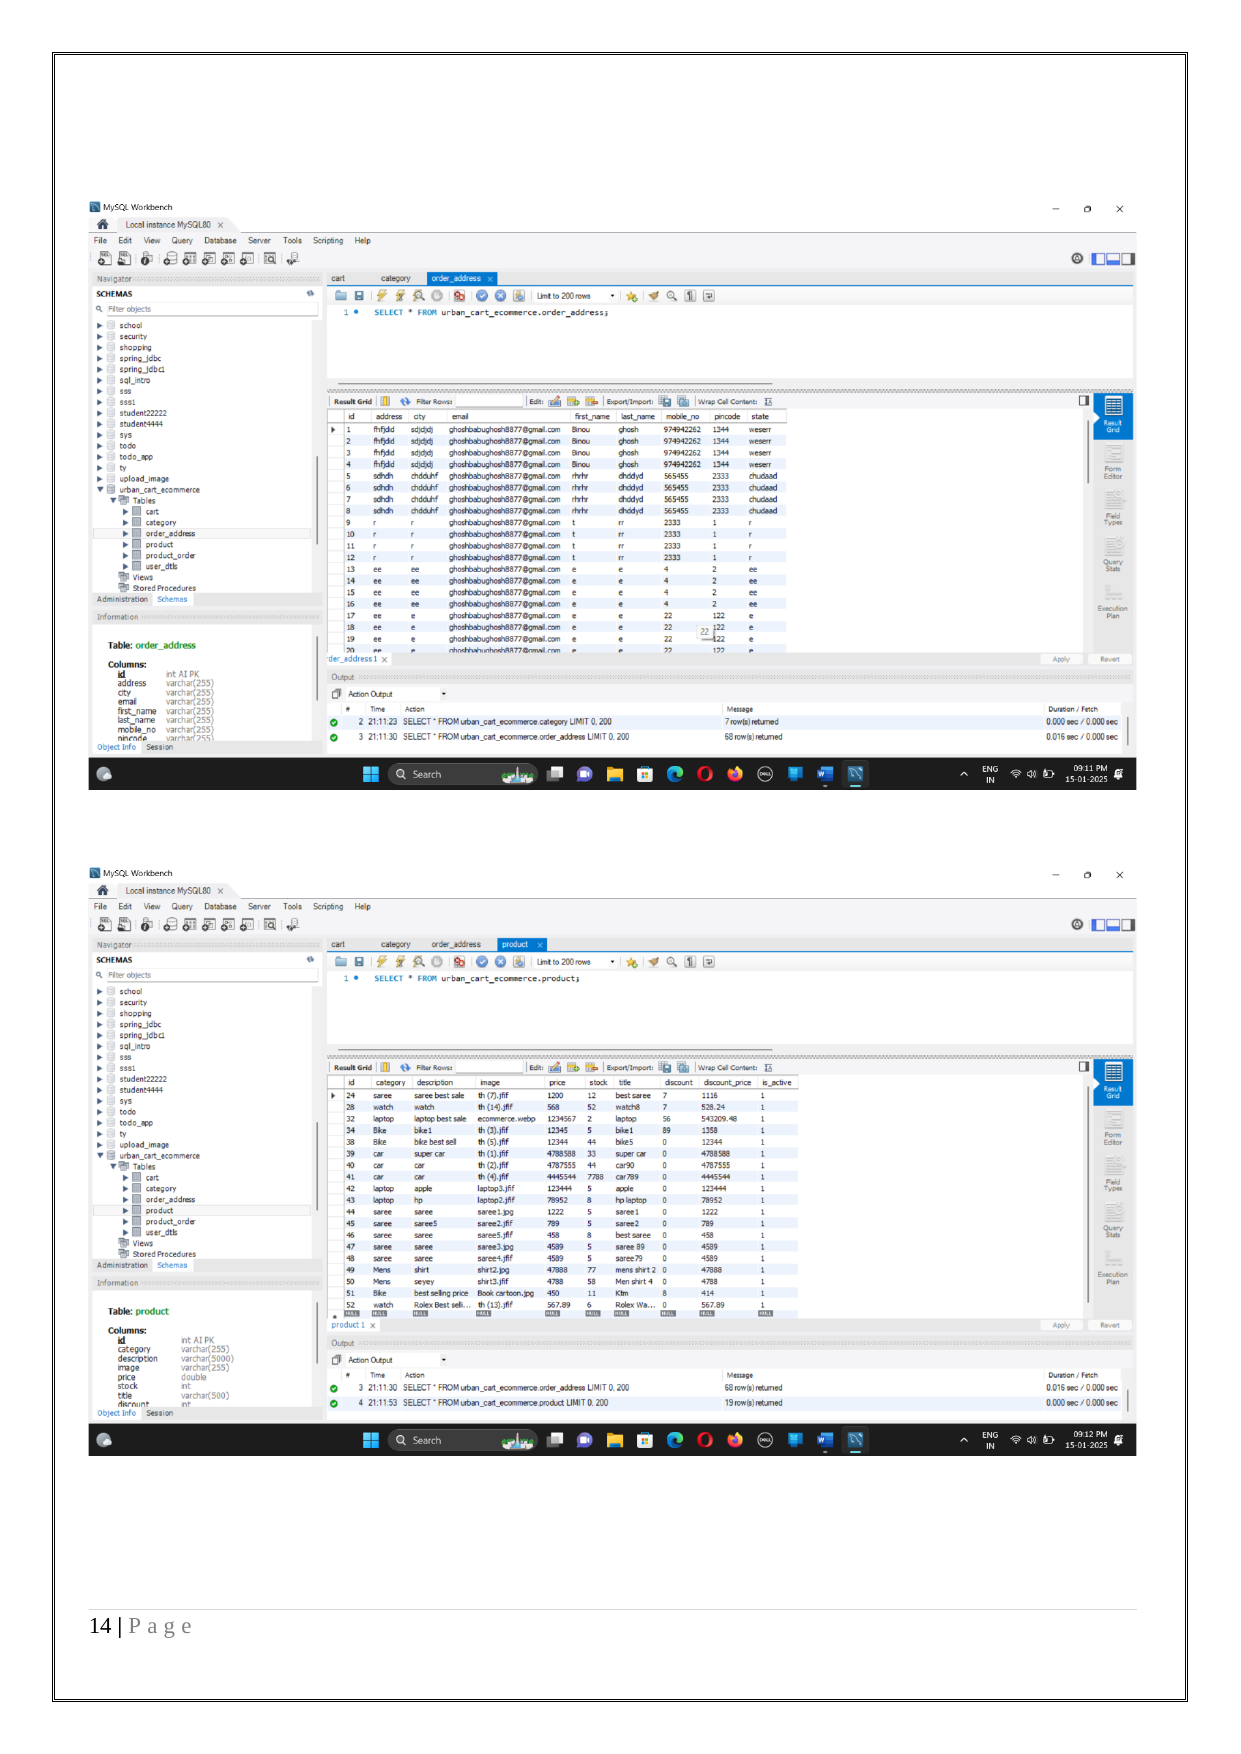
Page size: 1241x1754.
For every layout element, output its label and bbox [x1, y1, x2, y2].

picture [88, 866, 1137, 1456]
picture [88, 200, 1137, 790]
